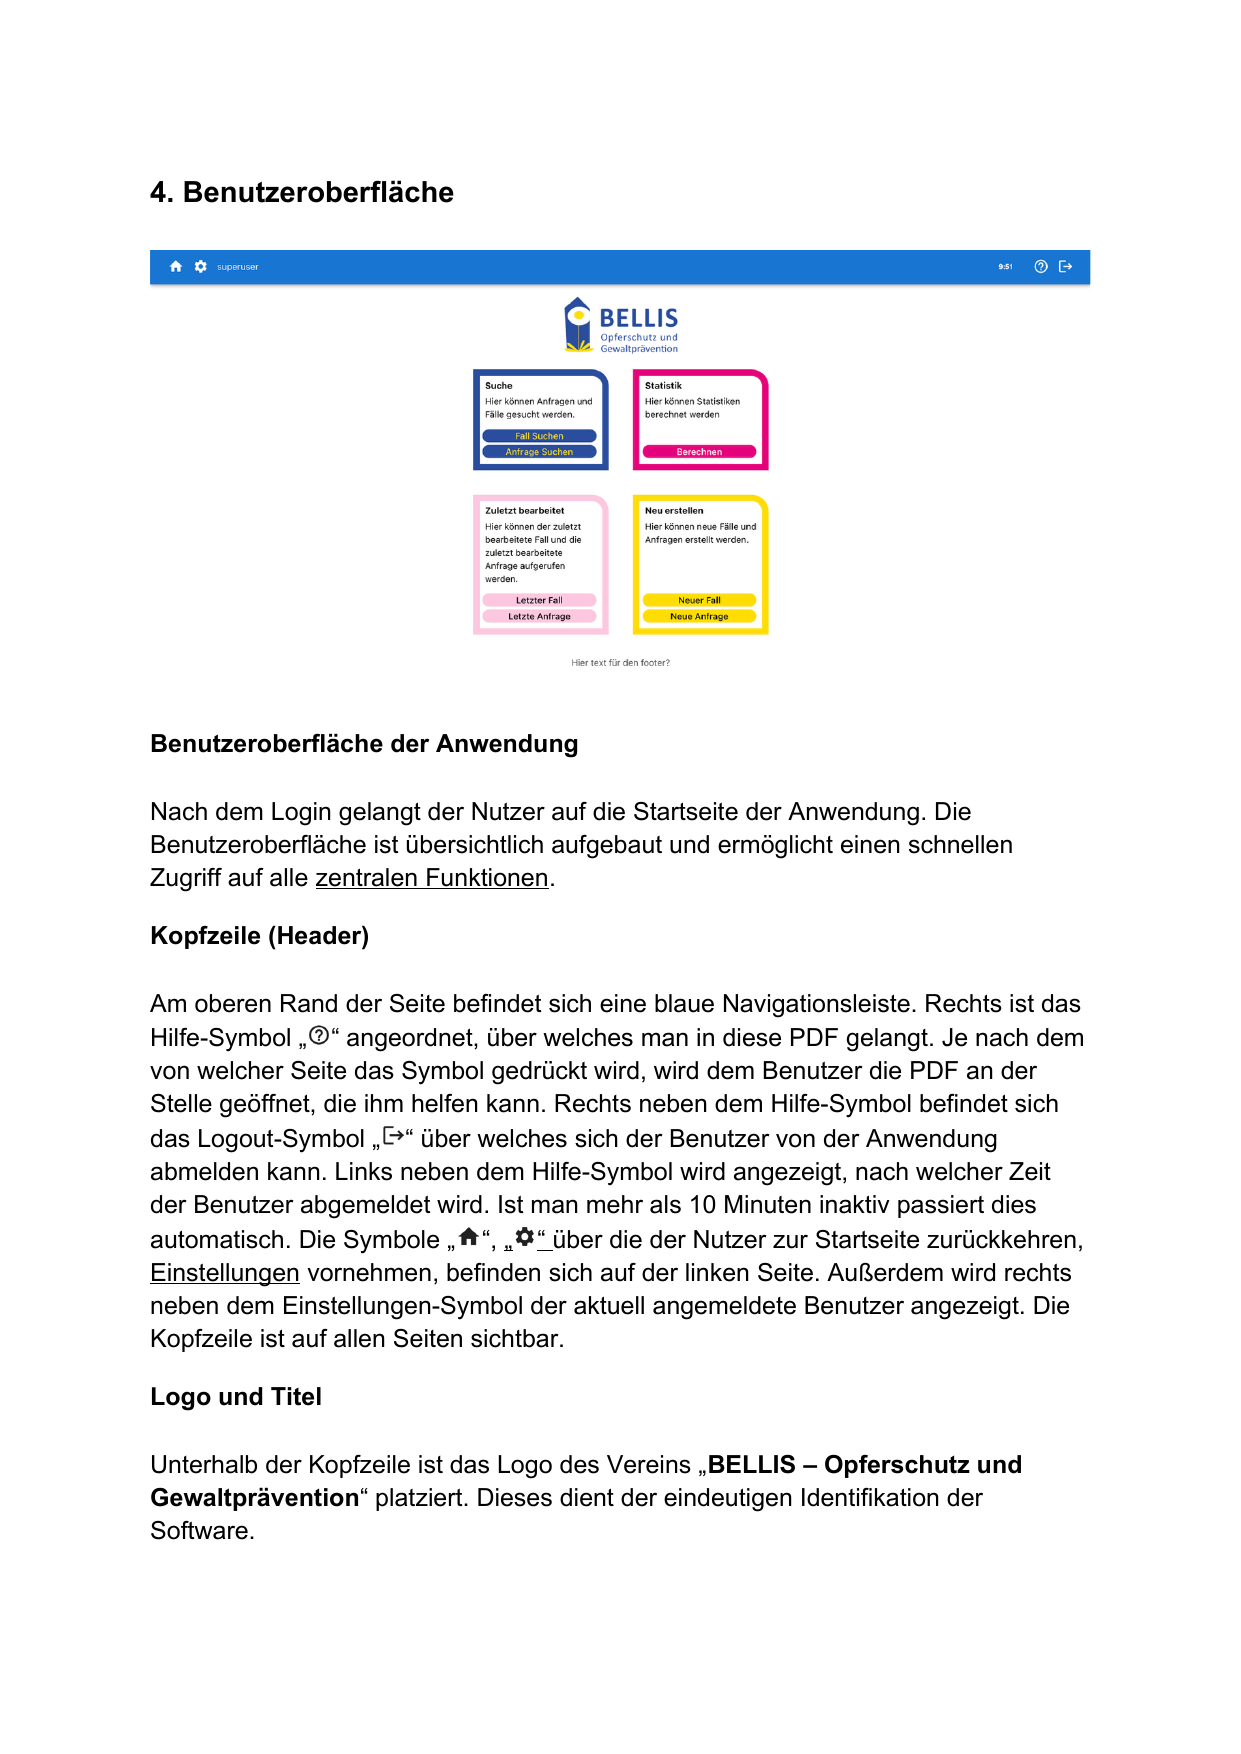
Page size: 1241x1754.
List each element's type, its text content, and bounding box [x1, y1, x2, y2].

text Benutzeroberfläche der Anwendung [150, 729, 1090, 757]
text Am oberen Rand der Seite befindet sich eine blaue Navigationsleiste. Rechts ist das Hilfe-Symbol „“ angeordnet, über welches man in diese PDF gelangt. Je nach dem von welcher Seite das Symbol gedrückt wird, wird dem Benutzer die PDF an der Stelle geöffnet, die ihm helfen kann. Rechts neben dem Hilfe-Symbol befindet sich das Logout-Symbol „“ über welches sich der Benutzer von der Anwendung abmelden kann. Links neben dem Hilfe-Symbol wird angezeigt, nach welcher Zeit der Benutzer abgemeldet wird. Ist man mehr als 10 Minuten inaktiv passiert dies automatisch. Die Symbole „“, „“ über die der Nutzer zur Startseite zurückkehren, Einstellungen vornehmen, befinden sich auf der linken Seite. Außerdem wird rechts neben dem Einstellungen-Symbol der aktuell angemeldete Benutzer angezeigt. Die Kopfzeile ist auf allen Seiten sichtbar. [150, 989, 1090, 1353]
picture [307, 1022, 332, 1047]
picture [455, 1223, 482, 1249]
text Unterhalb der Kopfzeile ist das Logo des Vereins „BELLIS – Opferschutz und Gewaltprävention“ platziert. Dieses dient der eindeutigen Identifikation der Software. [150, 1450, 1090, 1545]
text Logo und Titel [150, 1382, 1090, 1411]
text Kopfzeile (Header) [150, 921, 1090, 949]
picture [380, 1122, 406, 1148]
text 4. Benutzeroberfläche [150, 175, 1090, 208]
picture [512, 1223, 537, 1249]
text Nach dem Login gelangt der Nutzer auf die Startseite der Anwendung. Die Benutzeroberfläche ist übersichtlich aufgebaut und ermöglicht einen schnellen Zugriff auf alle zentralen Funktionen. [150, 797, 1090, 892]
picture [150, 250, 1091, 691]
